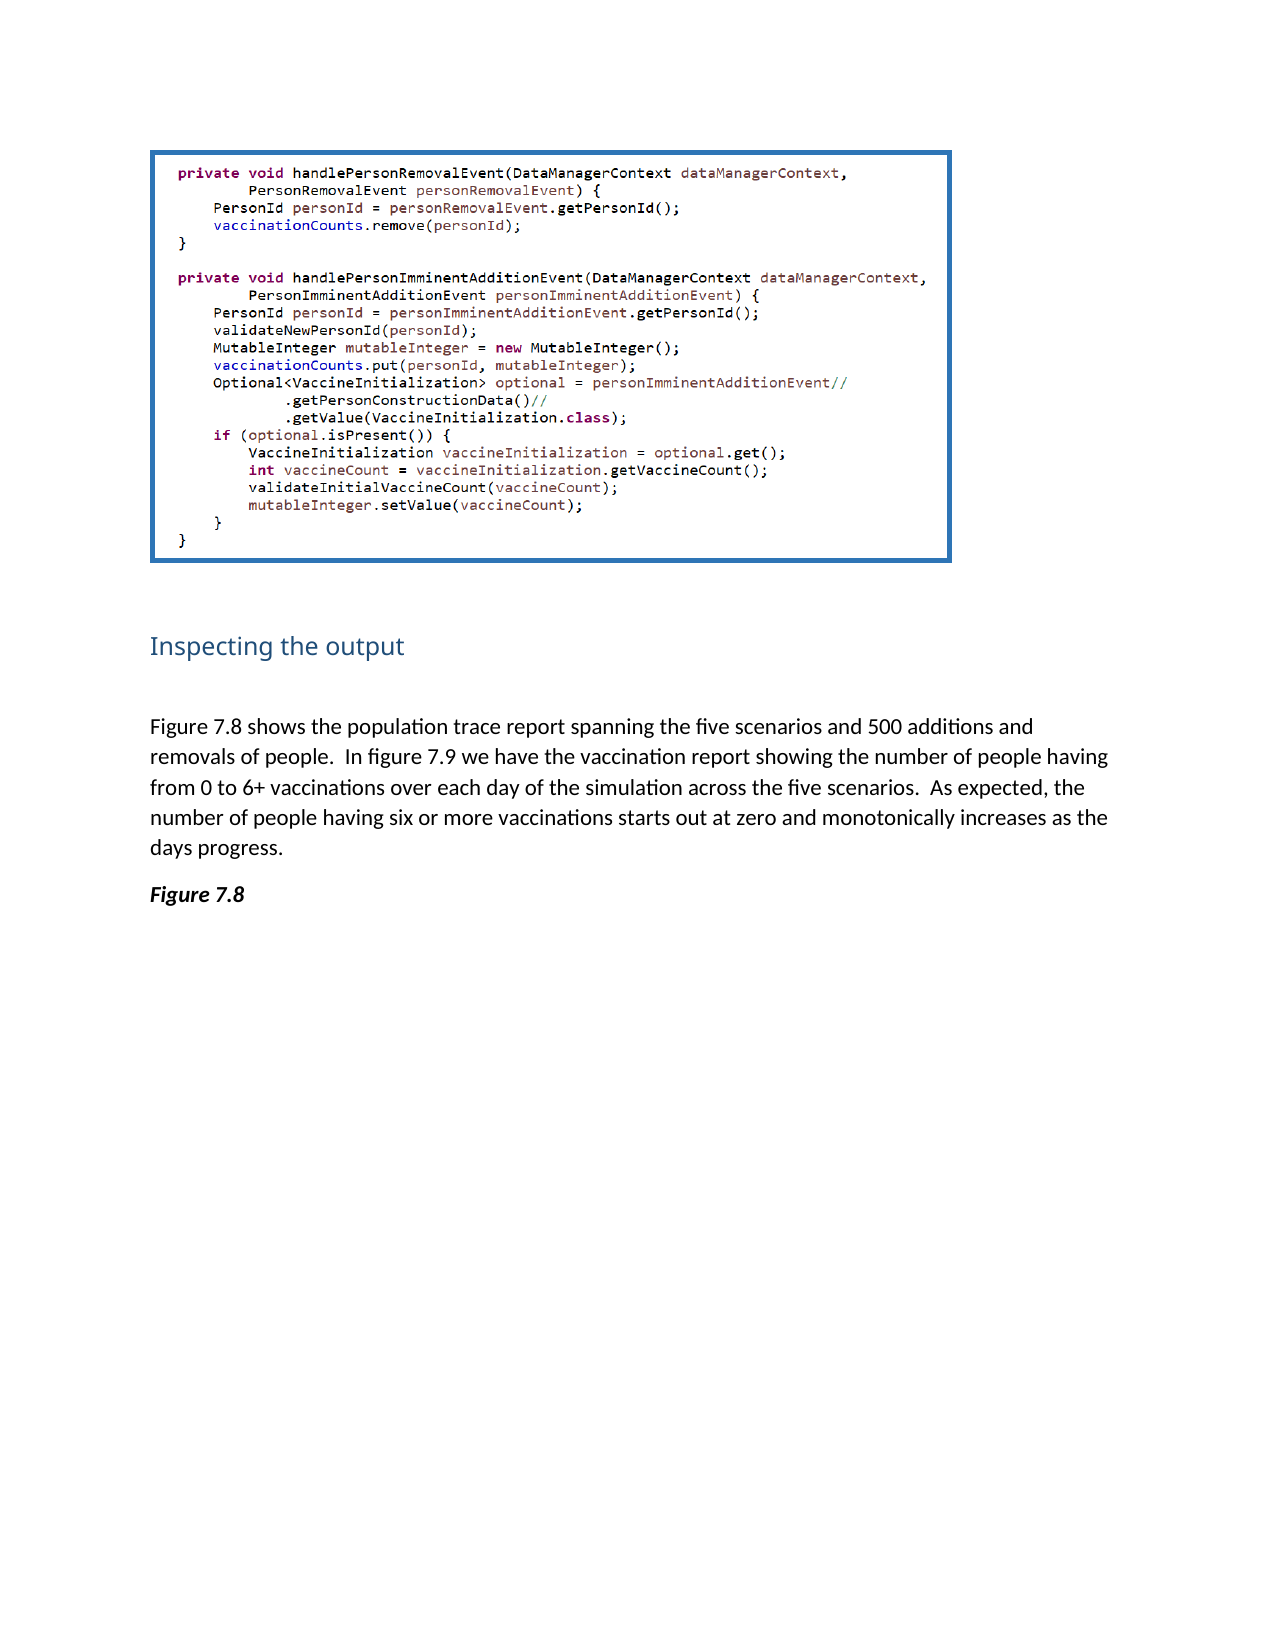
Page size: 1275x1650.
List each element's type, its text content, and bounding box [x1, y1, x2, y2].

picture [155, 155, 947, 558]
subtitle Inspecting the output [150, 629, 1125, 663]
text Figure 7.8 [150, 880, 1125, 908]
text Figure 7.8 shows the population trace report spanning the five scenarios and 500 additions and removals of people. In figure 7.9 we have the vaccination report showing the number of people having from 0 to 6+ vaccinations over each day of the simulation across the five scenarios. As expected, the number of people having six or more vaccinations starts out at zero and monotonically increases as the days progress. [150, 712, 1125, 861]
